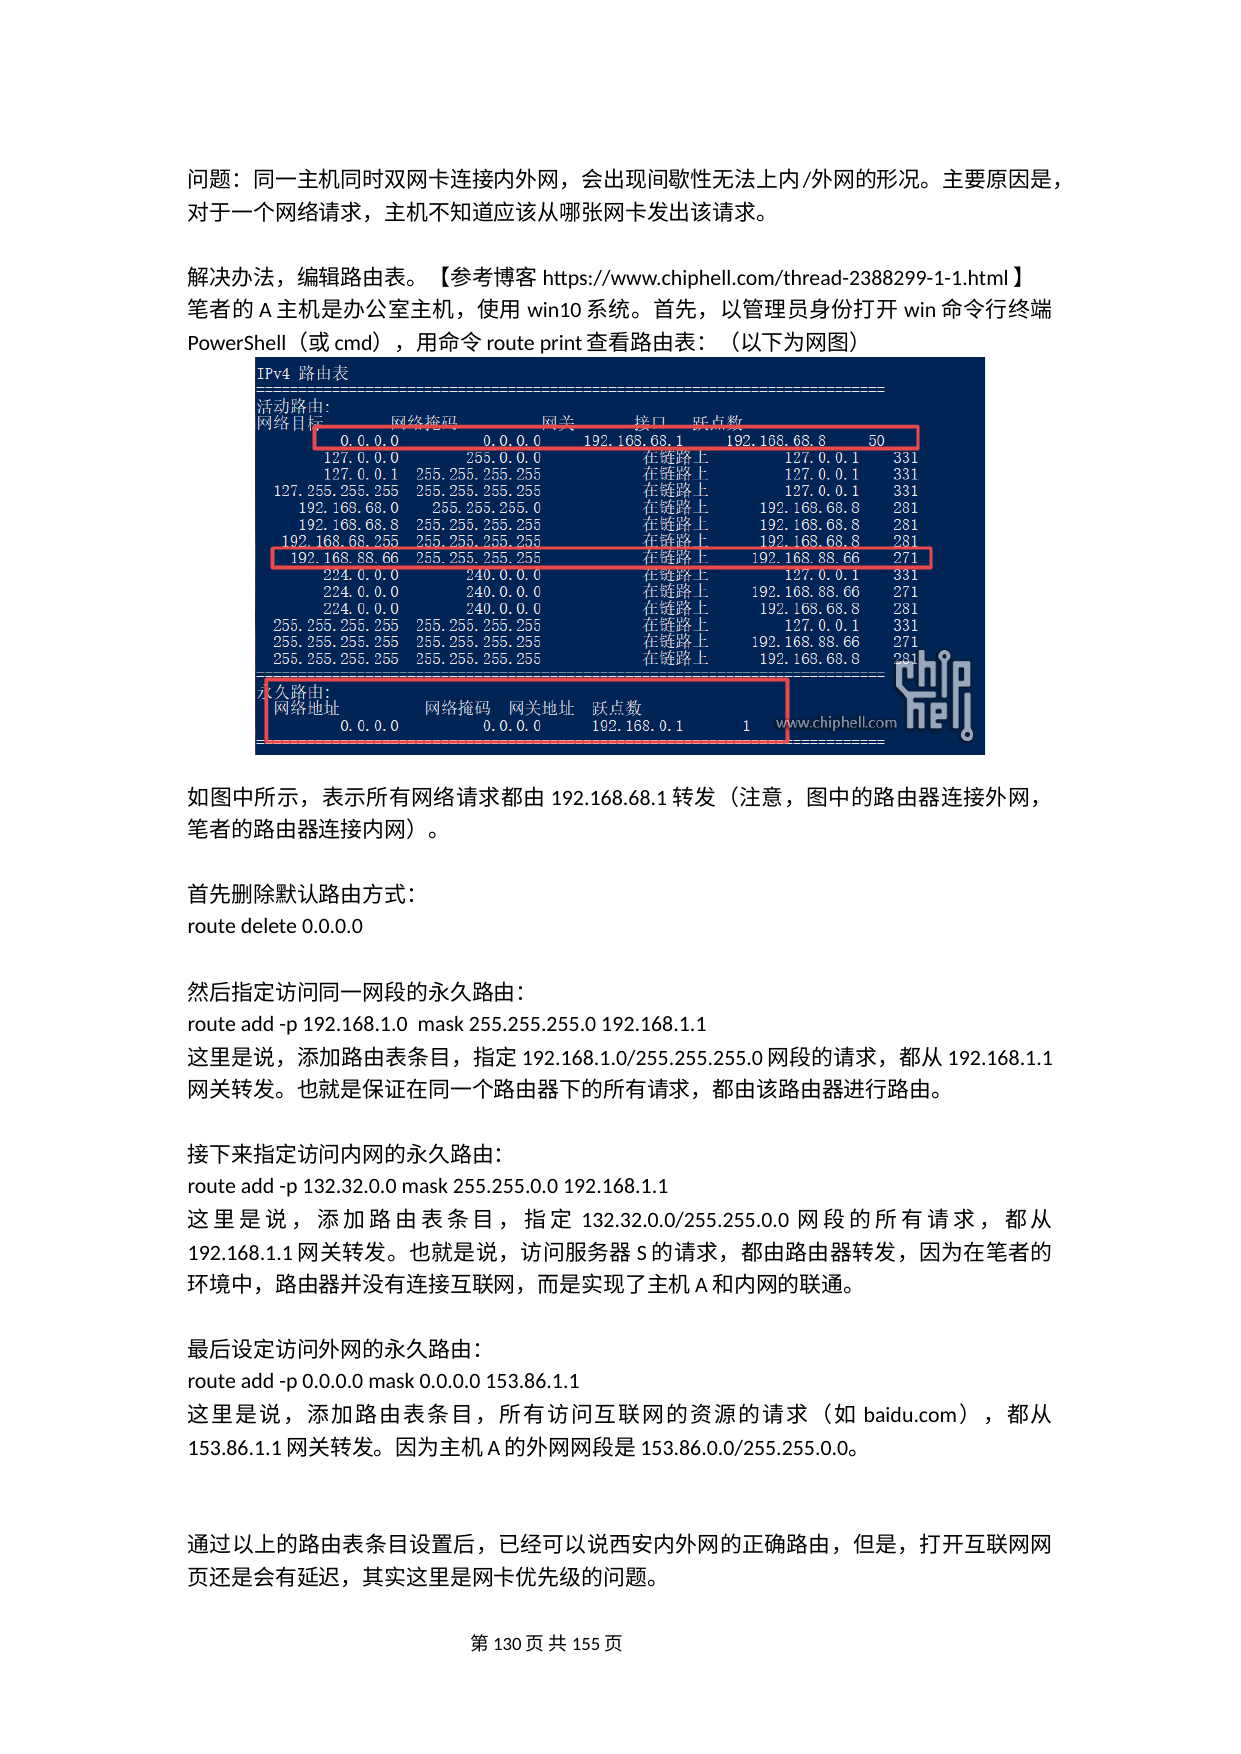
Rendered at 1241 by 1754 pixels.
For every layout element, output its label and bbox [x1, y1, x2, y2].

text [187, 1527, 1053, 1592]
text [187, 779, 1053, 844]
picture [255, 357, 986, 755]
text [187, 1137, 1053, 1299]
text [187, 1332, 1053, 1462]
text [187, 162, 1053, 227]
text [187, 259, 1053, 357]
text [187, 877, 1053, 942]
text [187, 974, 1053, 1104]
